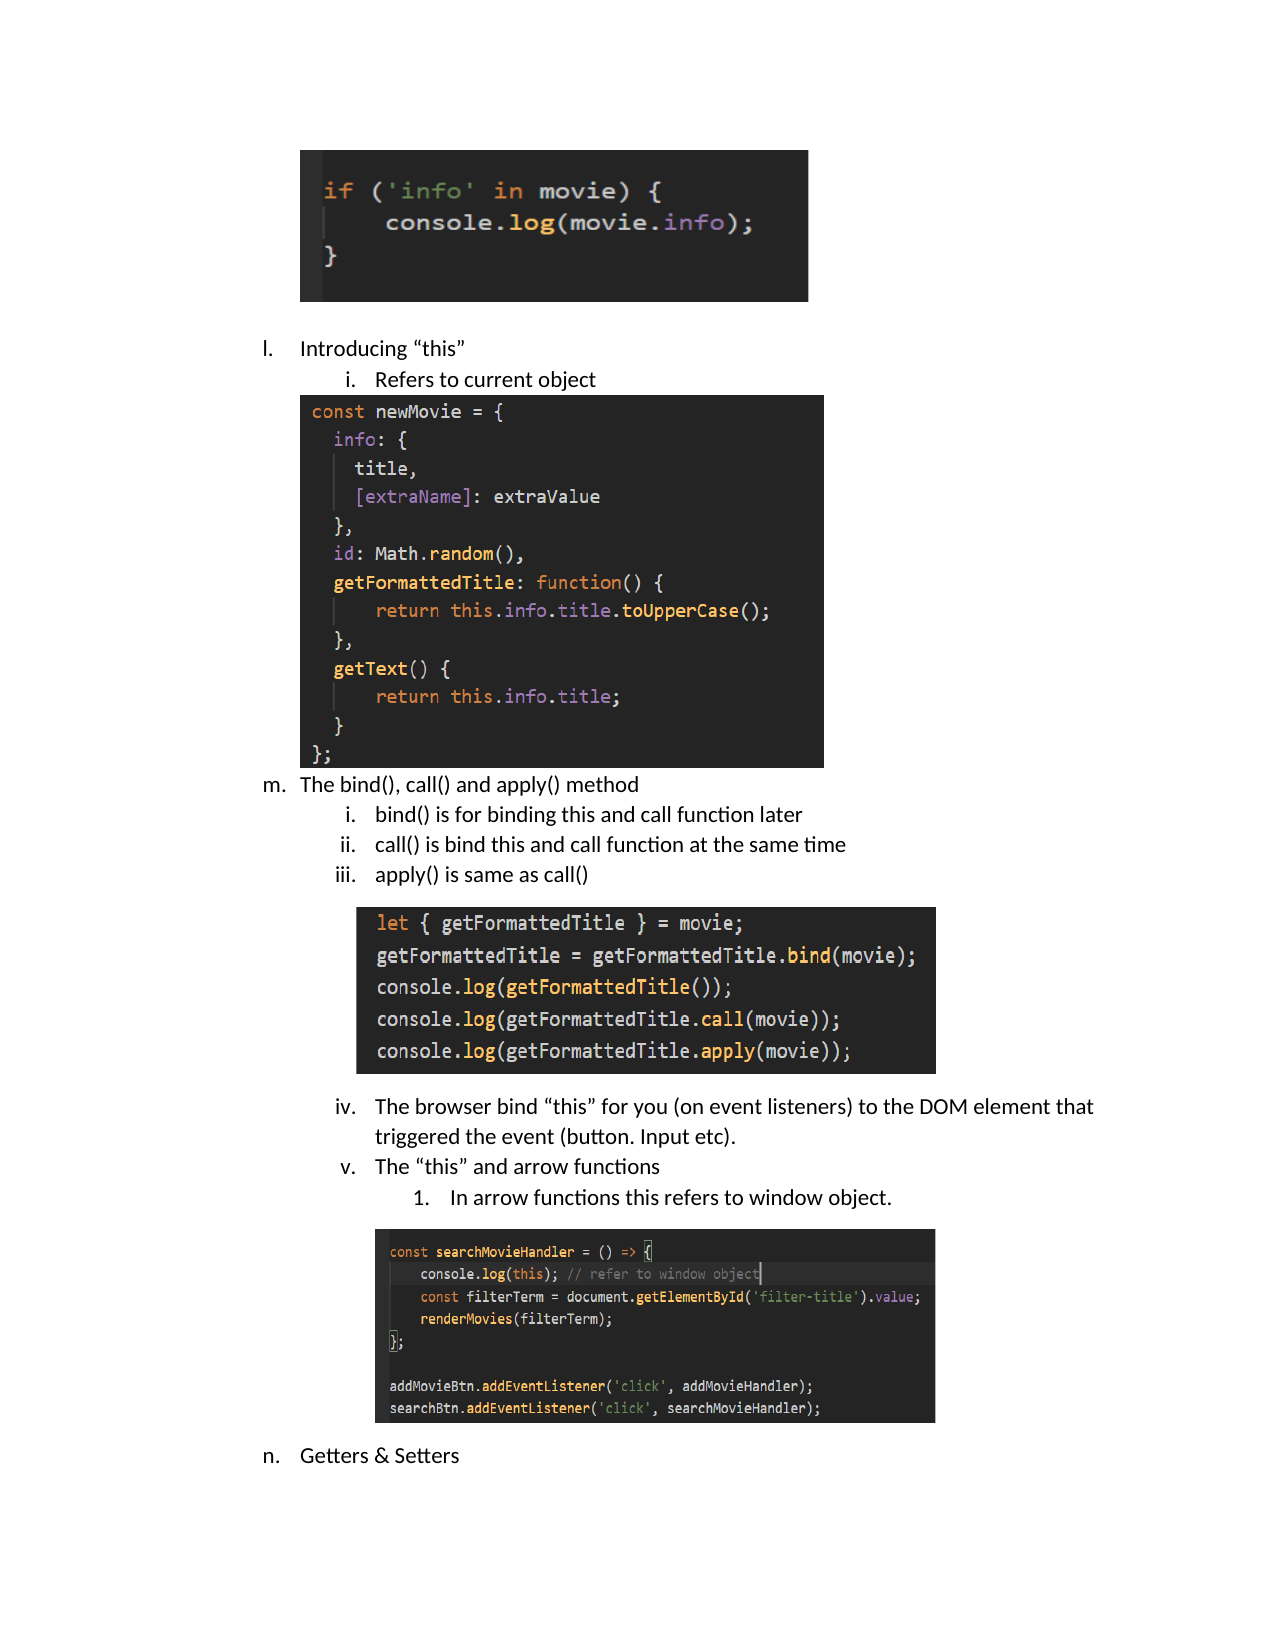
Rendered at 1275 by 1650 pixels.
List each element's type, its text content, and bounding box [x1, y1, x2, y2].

list apply() is same as call() [356, 861, 1125, 889]
list The bind(), call() and apply() method [262, 770, 1125, 798]
list The browser bind “this” for you (on event listeners) to the DOM element that triggered the event (button. Input etc). [356, 1092, 1125, 1150]
picture [300, 395, 824, 768]
picture [356, 907, 936, 1074]
picture [300, 150, 809, 302]
picture [375, 1229, 936, 1423]
list bind() is for binding this and call function later [356, 800, 1125, 828]
list Refers to current object [356, 365, 1125, 393]
list call() is bind this and call function at the same time [356, 830, 1125, 858]
list Introducing “this” [262, 334, 1125, 362]
list Getters & Setters [262, 1441, 1125, 1469]
list The “this” and arrow functions [356, 1152, 1125, 1180]
list In arrow functions this refers to window object. [412, 1183, 1125, 1211]
